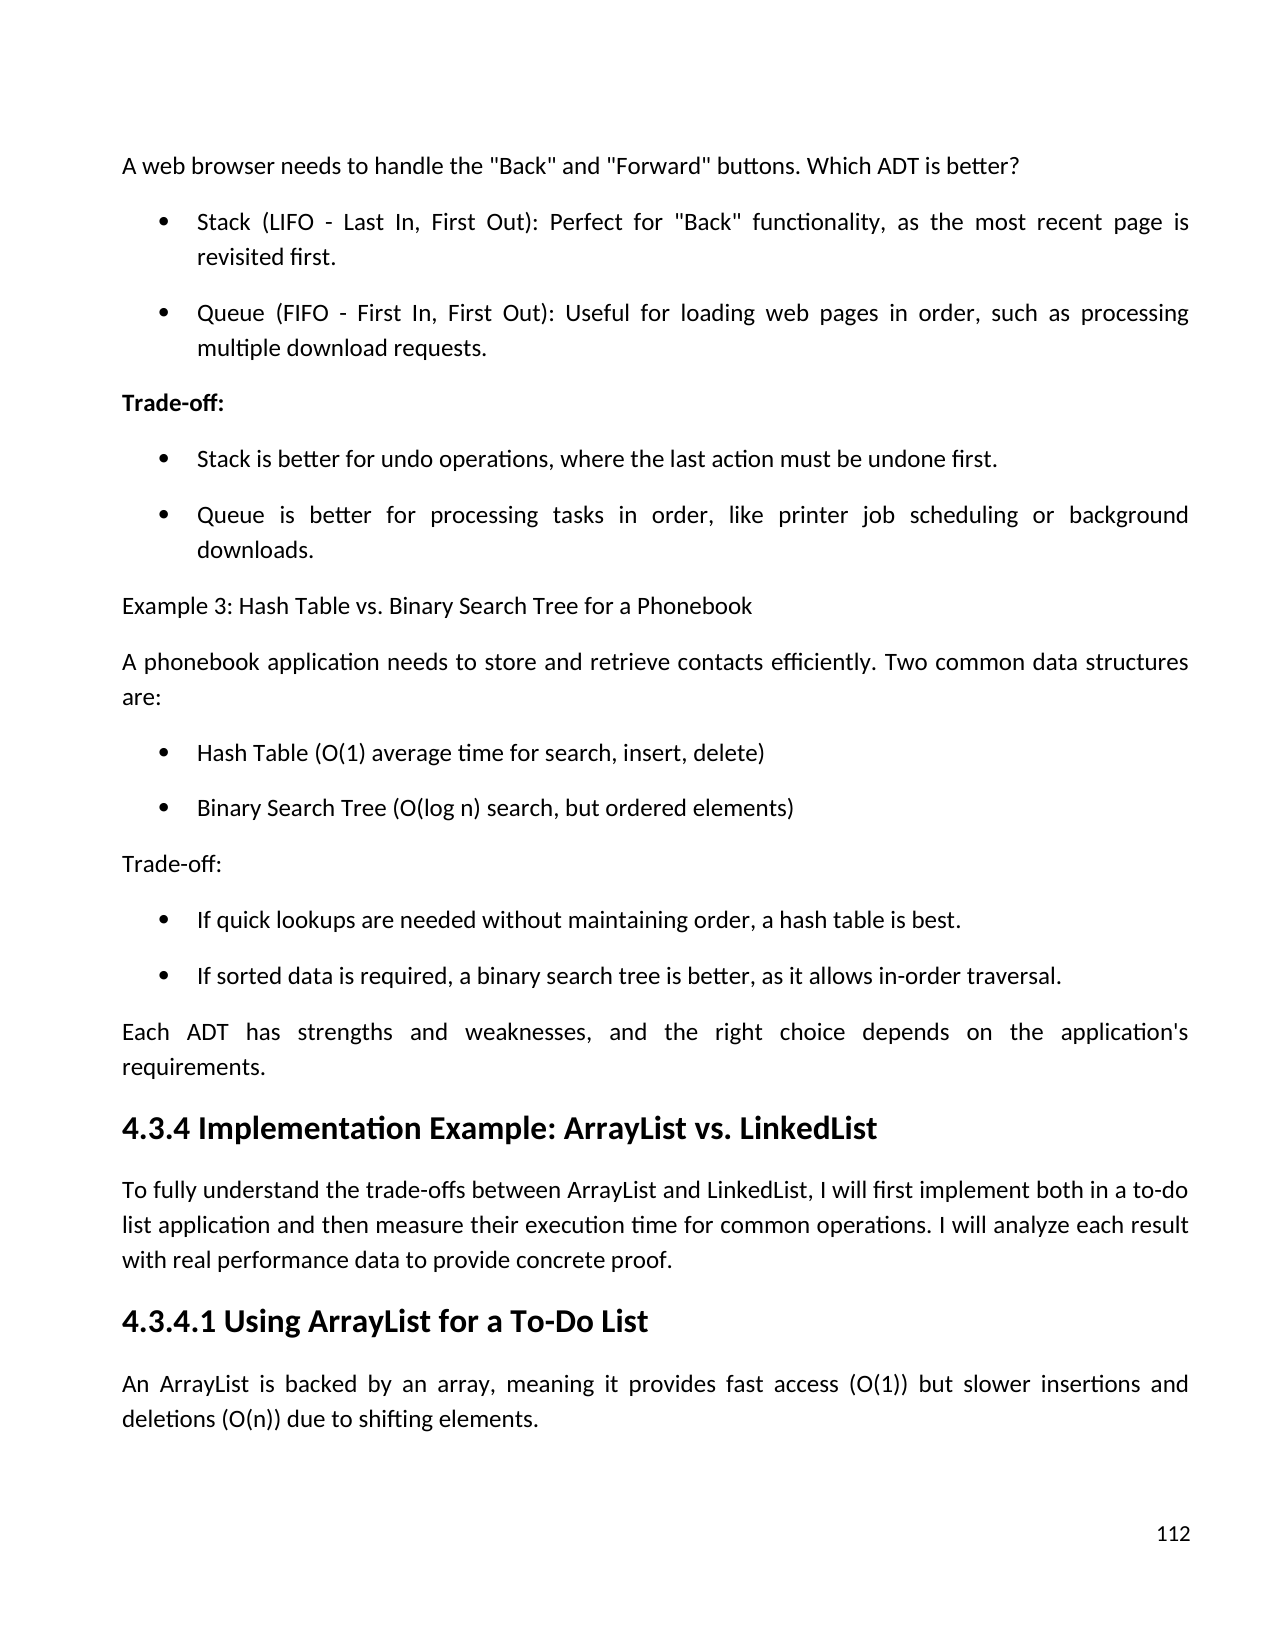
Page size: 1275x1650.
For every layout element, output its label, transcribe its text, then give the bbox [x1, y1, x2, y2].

list Hash Table (O(1) average time for search, insert, delete) [159, 737, 1191, 767]
text Trade-off: [122, 387, 1191, 418]
text Each ADT has strengths and weaknesses, and the right choice depends on the application's requirements. [122, 1016, 1191, 1081]
list Queue (FIFO - First In, First Out): Useful for loading web pages in order, such as processing multiple download requests. [159, 297, 1191, 362]
list Stack is better for undo operations, where the last action must be undone first. [159, 443, 1191, 474]
text Example 3: Hash Table vs. Binary Search Tree for a Phonebook [122, 590, 1191, 621]
list Binary Search Tree (O(log n) search, but ordered elements) [159, 792, 1191, 823]
text A phonebook application needs to store and retrieve contacts efficiently. Two common data structures are: [122, 646, 1191, 711]
text An ArrayList is backed by an array, meaning it provides fast access (O(1)) but slower insertions and deletions (O(n)) due to shifting elements. [122, 1368, 1191, 1433]
list Stack (LIFO - Last In, First Out): Perfect for "Back" functionality, as the most recent page is revisited first. [159, 206, 1191, 271]
text 4.3.4.1 Using ArrayList for a To-Do List [122, 1300, 1191, 1341]
text 4.3.4 Implementation Example: ArrayList vs. LinkedList [122, 1107, 1191, 1147]
list If sorted data is required, a binary search tree is better, as it allows in-order traversal. [159, 960, 1191, 991]
text To fully understand the trade-offs between ArrayList and LinkedList, I will first implement both in a to-do list application and then measure their execution time for common operations. I will analyze each result with real performance data to provide concrete proof. [122, 1174, 1191, 1275]
list If quick lookups are needed without maintaining order, a hash table is best. [159, 904, 1191, 935]
text A web browser needs to handle the "Back" and "Forward" buttons. Which ADT is better? [122, 150, 1191, 181]
list Queue is better for processing tasks in order, like printer job scheduling or background downloads. [159, 499, 1191, 565]
text Trade-off: [122, 848, 1191, 879]
